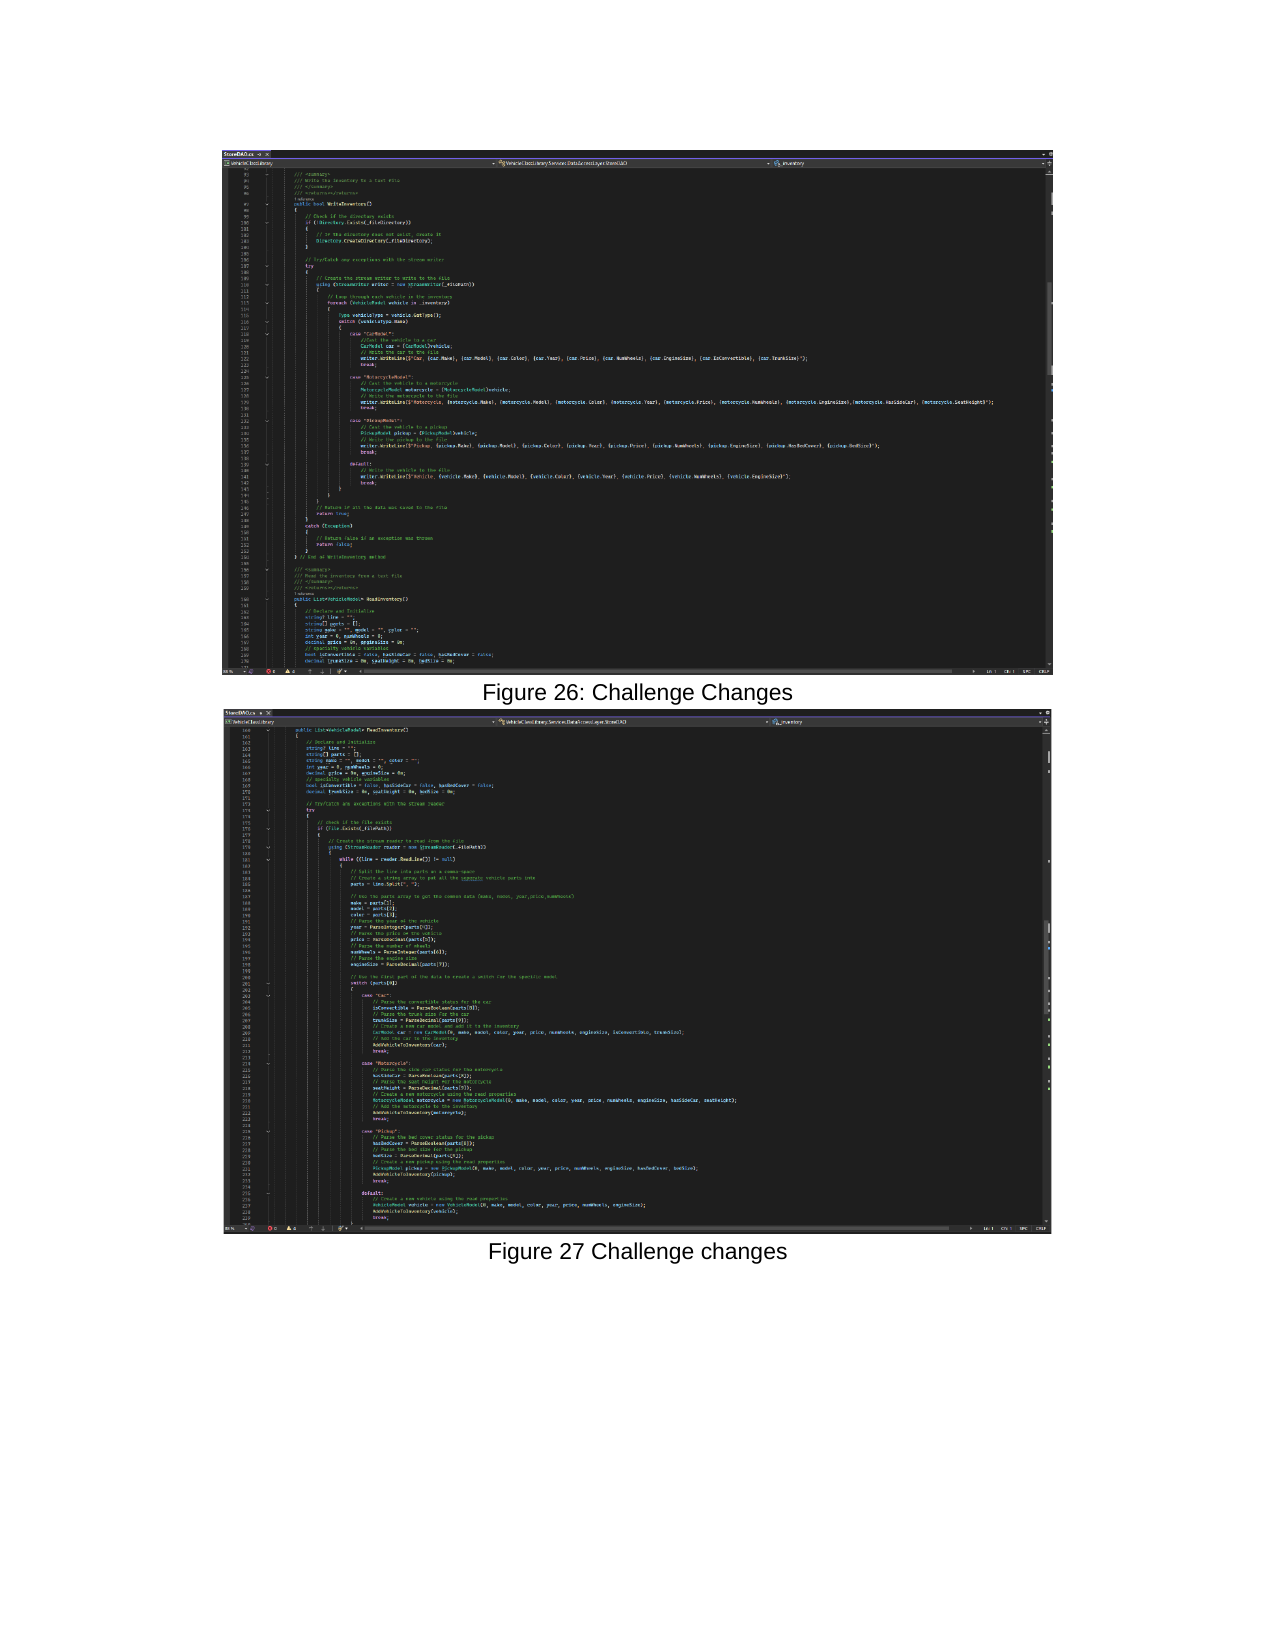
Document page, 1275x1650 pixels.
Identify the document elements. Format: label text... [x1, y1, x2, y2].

picture [223, 709, 1052, 1234]
text Figure 26: Challenge Changes [150, 679, 1125, 705]
picture [222, 150, 1053, 675]
text Figure 27 Challenge changes [150, 1238, 1125, 1264]
